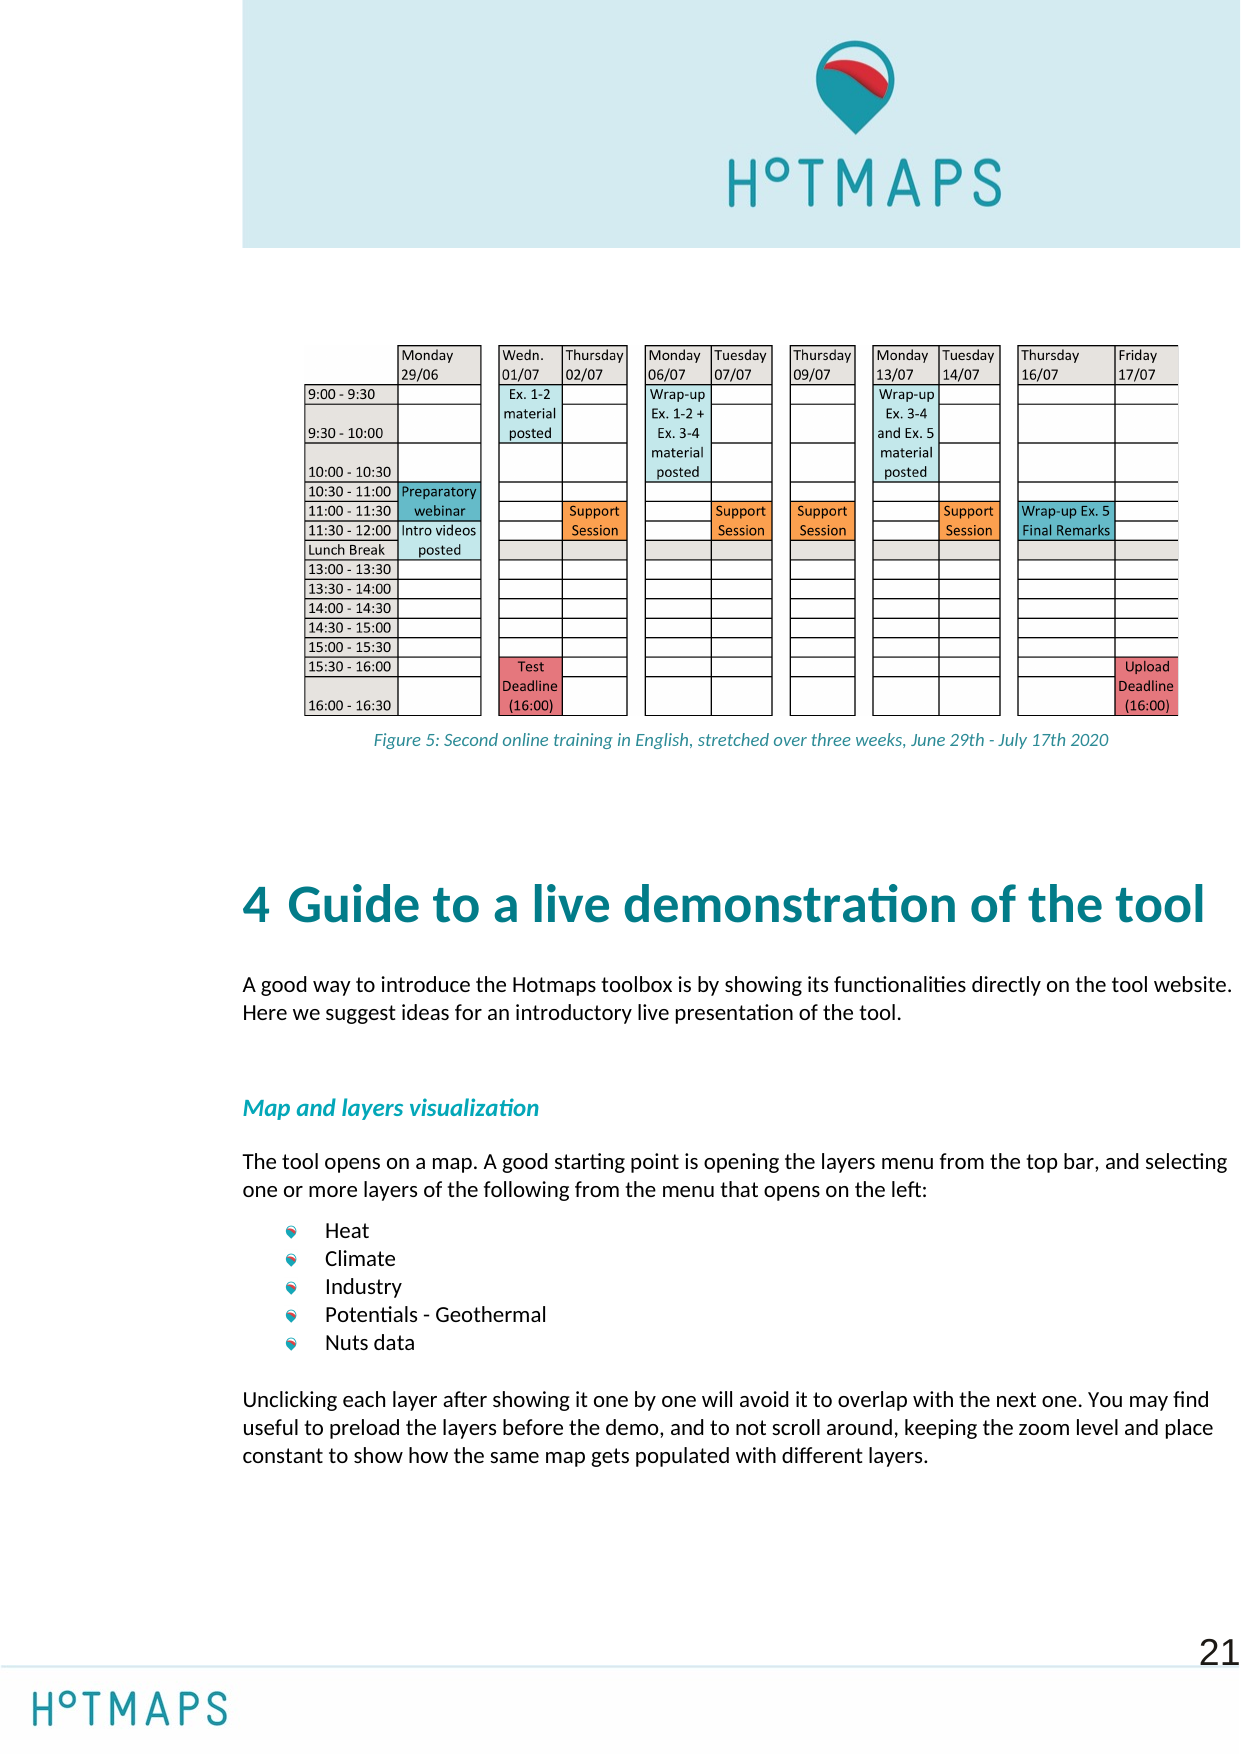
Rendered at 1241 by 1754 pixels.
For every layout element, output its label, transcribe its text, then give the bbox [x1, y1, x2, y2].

list Industry [283, 1272, 1240, 1300]
list Potentials - Geothermal [283, 1300, 1240, 1328]
list Climate [283, 1244, 1240, 1272]
picture [284, 1333, 298, 1351]
picture [0, 1665, 1240, 1754]
list Heat [283, 1216, 1240, 1244]
subtitle Guide to a live demonstration of the tool [242, 869, 1240, 936]
list Nuts data [283, 1328, 1240, 1356]
picture [284, 1277, 298, 1295]
picture [284, 1221, 298, 1239]
text A good way to introduce the Hotmaps toolbox is by showing its functionalities directly on the tool website. Here we suggest ideas for an introductory live presentation of the tool. [242, 970, 1240, 1026]
text The tool opens on a map. A good starting point is opening the layers menu from the top bar, and selecting one or more layers of the following from the menu that opens on the left: [242, 1147, 1240, 1203]
picture [242, 0, 1241, 248]
picture [284, 1249, 298, 1267]
picture [304, 345, 1179, 716]
text Unclicking each layer after showing it one by one will avoid it to overlap with the next one. You may find useful to preload the layers before the demo, and to not scroll around, keeping the zoom level and place constant to show how the same map gets populated with different layers. [242, 1385, 1240, 1469]
picture [284, 1305, 298, 1323]
subtitle Map and layers visualization [242, 1092, 1240, 1122]
